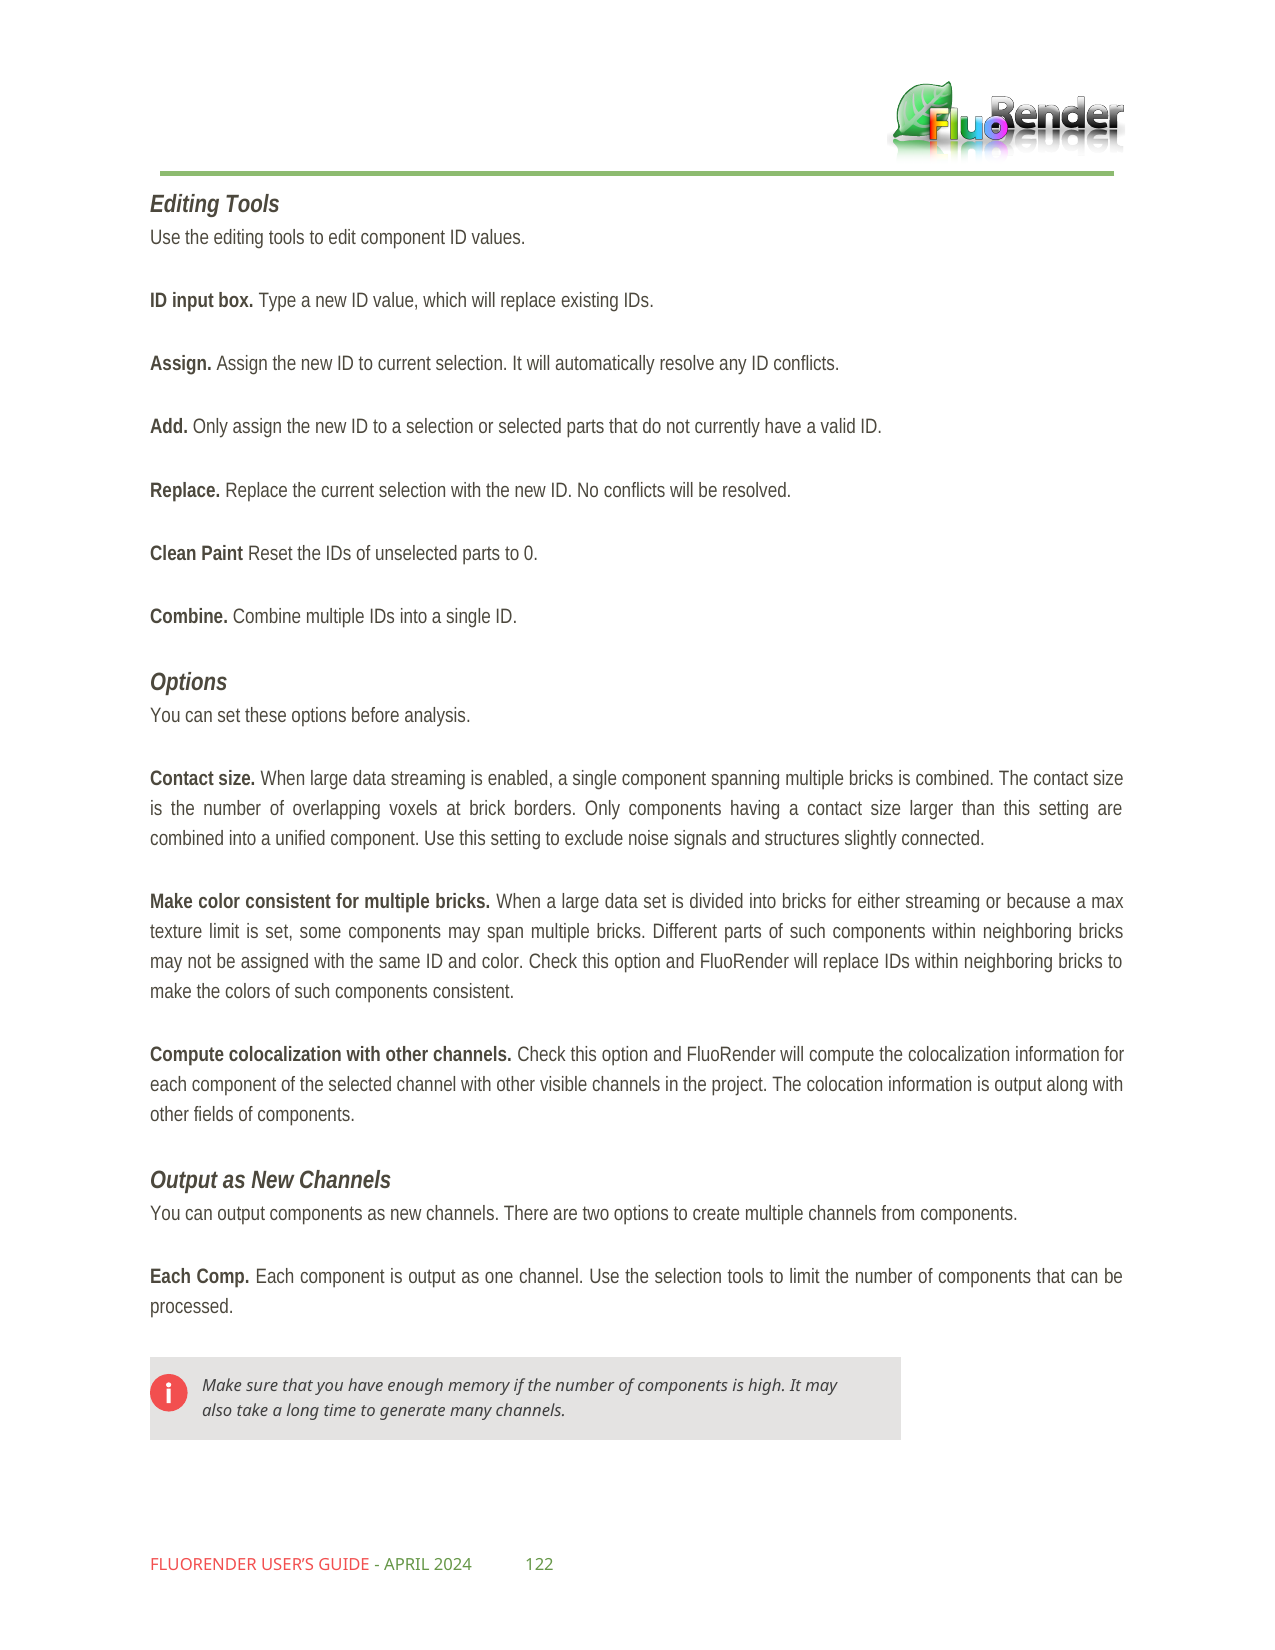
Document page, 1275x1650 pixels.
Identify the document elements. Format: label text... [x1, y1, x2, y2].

text Compute colocalization with other channels. Check this option and FluoRender will compute the colocalization information for each component of the selected channel with other visible channels in the project. The colocation information is output along with other fields of components. [150, 1042, 1125, 1126]
subtitle Options [150, 667, 1125, 696]
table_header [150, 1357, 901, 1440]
text Replace. Replace the current selection with the new ID. No conflicts will be resolved. [150, 478, 1125, 502]
text Make color consistent for multiple bricks. When a large data set is divided into bricks for either streaming or because a max texture limit is set, some components may span multiple bricks. Different parts of such components within neighboring bricks may not be assigned with the same ID and color. Check this option and FluoRender will replace IDs within neighboring bricks to make the colors of such components consistent. [150, 889, 1125, 1003]
text Combine. Combine multiple IDs into a single ID. [150, 604, 1125, 628]
text Contact size. When large data streaming is enabled, a single component spanning multiple bricks is combined. The contact size is the number of overlapping voxels at brick borders. Only components having a contact size larger than this setting are combined into a unified component. Use this setting to exclude noise signals and structures slightly connected. [150, 766, 1125, 850]
text Clean Paint Reset the IDs of unselected parts to 0. [150, 541, 1125, 565]
text You can output components as new channels. There are two options to create multiple channels from components. [150, 1201, 1125, 1225]
picture [887, 75, 1125, 165]
subtitle Output as New Channels [150, 1165, 1125, 1194]
text ID input box. Type a new ID value, which will replace existing IDs. [150, 288, 1125, 312]
text Use the editing tools to edit component ID values. [150, 225, 1125, 249]
text Each Comp. Each component is output as one channel. Use the selection tools to limit the number of components that can be processed. [150, 1264, 1125, 1318]
text You can set these options before analysis. [150, 703, 1125, 727]
text Add. Only assign the new ID to a selection or selected parts that do not currently have a valid ID. [150, 414, 1125, 438]
subtitle Editing Tools [150, 189, 1125, 218]
text Assign. Assign the new ID to current selection. It will automatically resolve any ID conflicts. [150, 351, 1125, 375]
